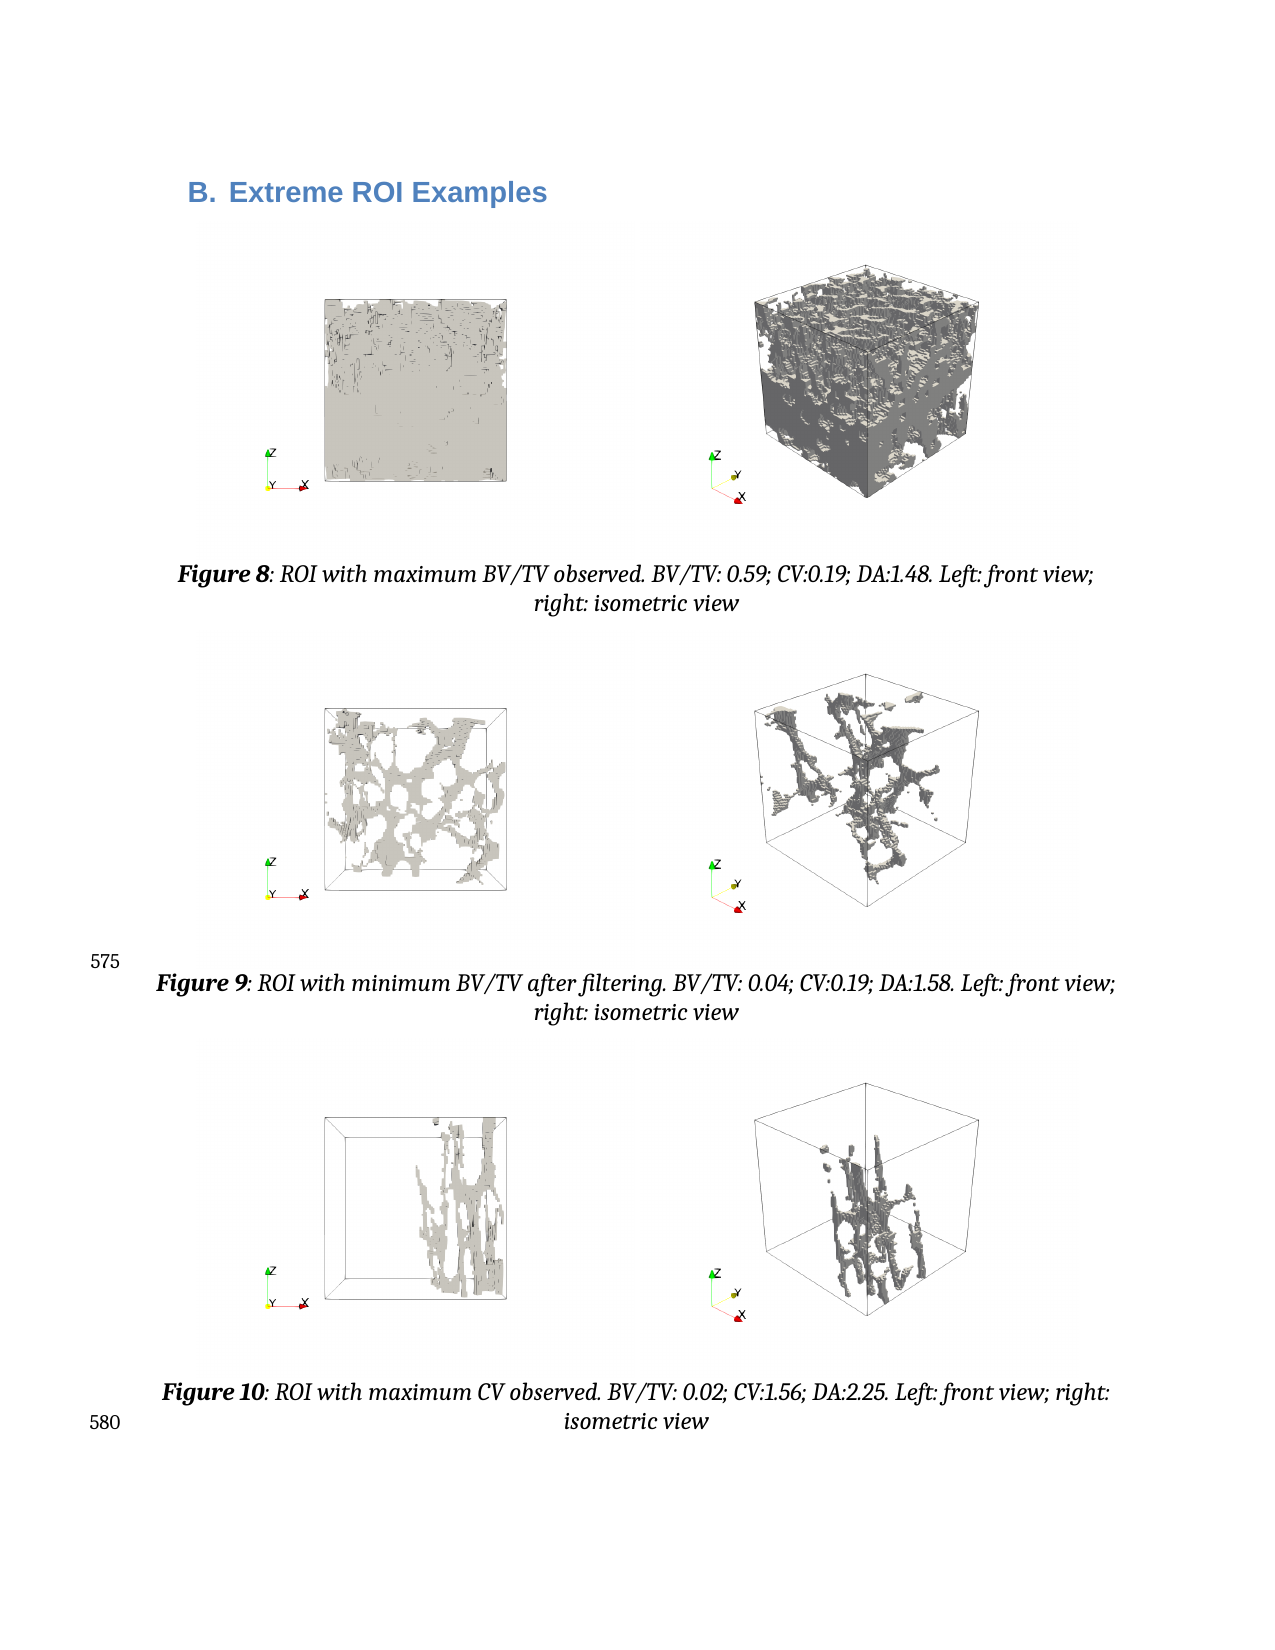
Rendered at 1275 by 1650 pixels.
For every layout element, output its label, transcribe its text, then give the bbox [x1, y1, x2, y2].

picture [640, 1038, 1079, 1378]
picture [196, 1038, 635, 1378]
picture [640, 630, 1079, 969]
list Extreme ROI Examples [187, 175, 1125, 208]
picture [196, 630, 635, 969]
picture [196, 221, 635, 560]
picture [640, 221, 1079, 560]
